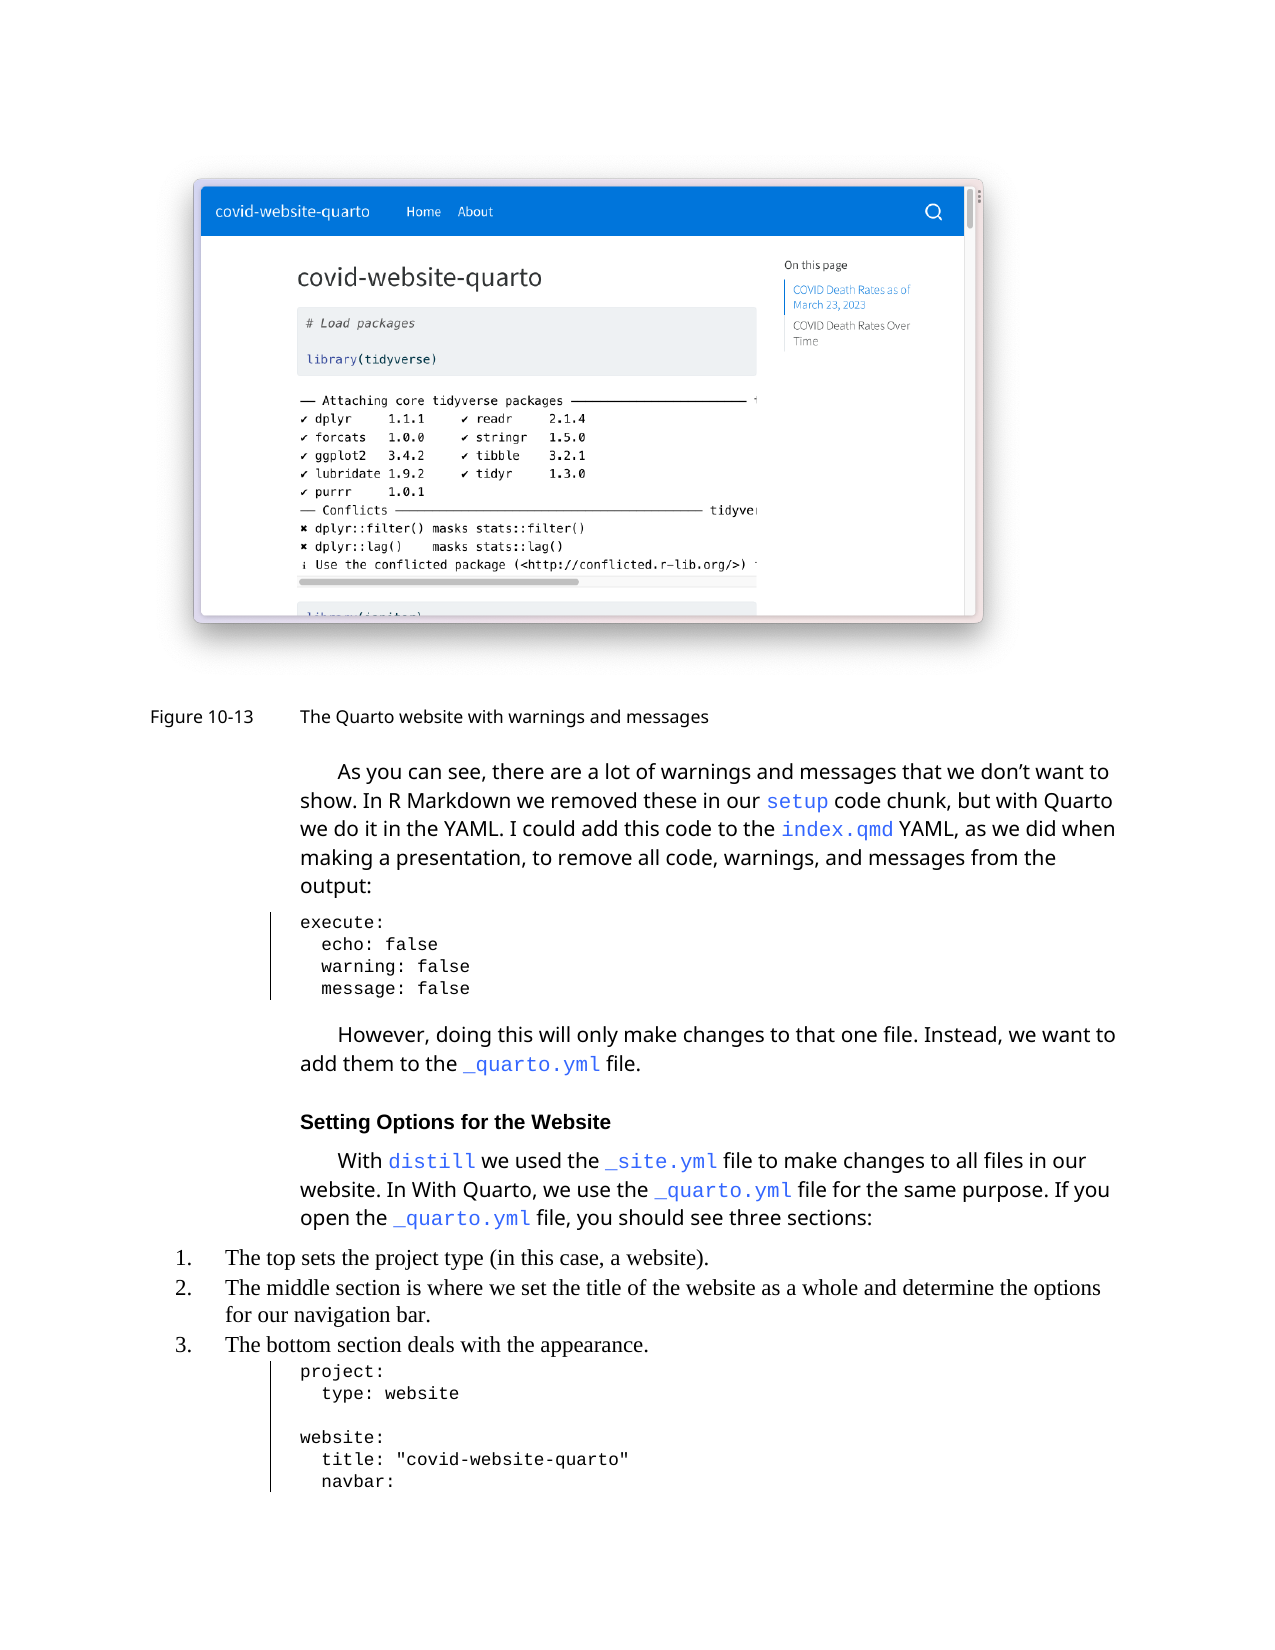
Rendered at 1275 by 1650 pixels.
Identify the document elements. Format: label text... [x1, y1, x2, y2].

text However, doing this will only make changes to that one file. Instead, we want to add them to the _quarto.yml file. [300, 1021, 1125, 1077]
text title: "covid-website-quarto" [271, 1448, 1125, 1470]
text As you can see, there are a lot of warnings and messages that we don’t want to show. In R Markdown we removed these in our setup code chunk, but with Quarto we do it in the YAML. I could add this code to the index.qmd YAML, as we did when making a presentation, to remove all code, warnings, and messages from the output: [300, 757, 1125, 900]
list The bottom section deals with the appearance. [175, 1331, 1125, 1357]
text website: [271, 1427, 1125, 1448]
text message: false [271, 978, 1125, 1000]
text echo: false [271, 934, 1125, 956]
text The Quarto website with warnings and messages [150, 704, 1125, 729]
picture [150, 150, 1025, 680]
text type: website [271, 1383, 1125, 1405]
text execute: [271, 912, 1125, 934]
text navbar: [271, 1470, 1125, 1492]
text project: [271, 1361, 1125, 1383]
text warning: false [271, 956, 1125, 978]
text With distill we used the _site.yml file to make changes to all files in our website. In With Quarto, we use the _quarto.yml file for the same purpose. If you open the _quarto.yml file, you should see three sections: [300, 1146, 1125, 1232]
text Setting Options for the Website [300, 1102, 1125, 1134]
list The top sets the project type (in this case, a website). [175, 1244, 1125, 1271]
list The middle section is where we set the title of the website as a whole and determine the options for our navigation bar. [175, 1274, 1125, 1327]
